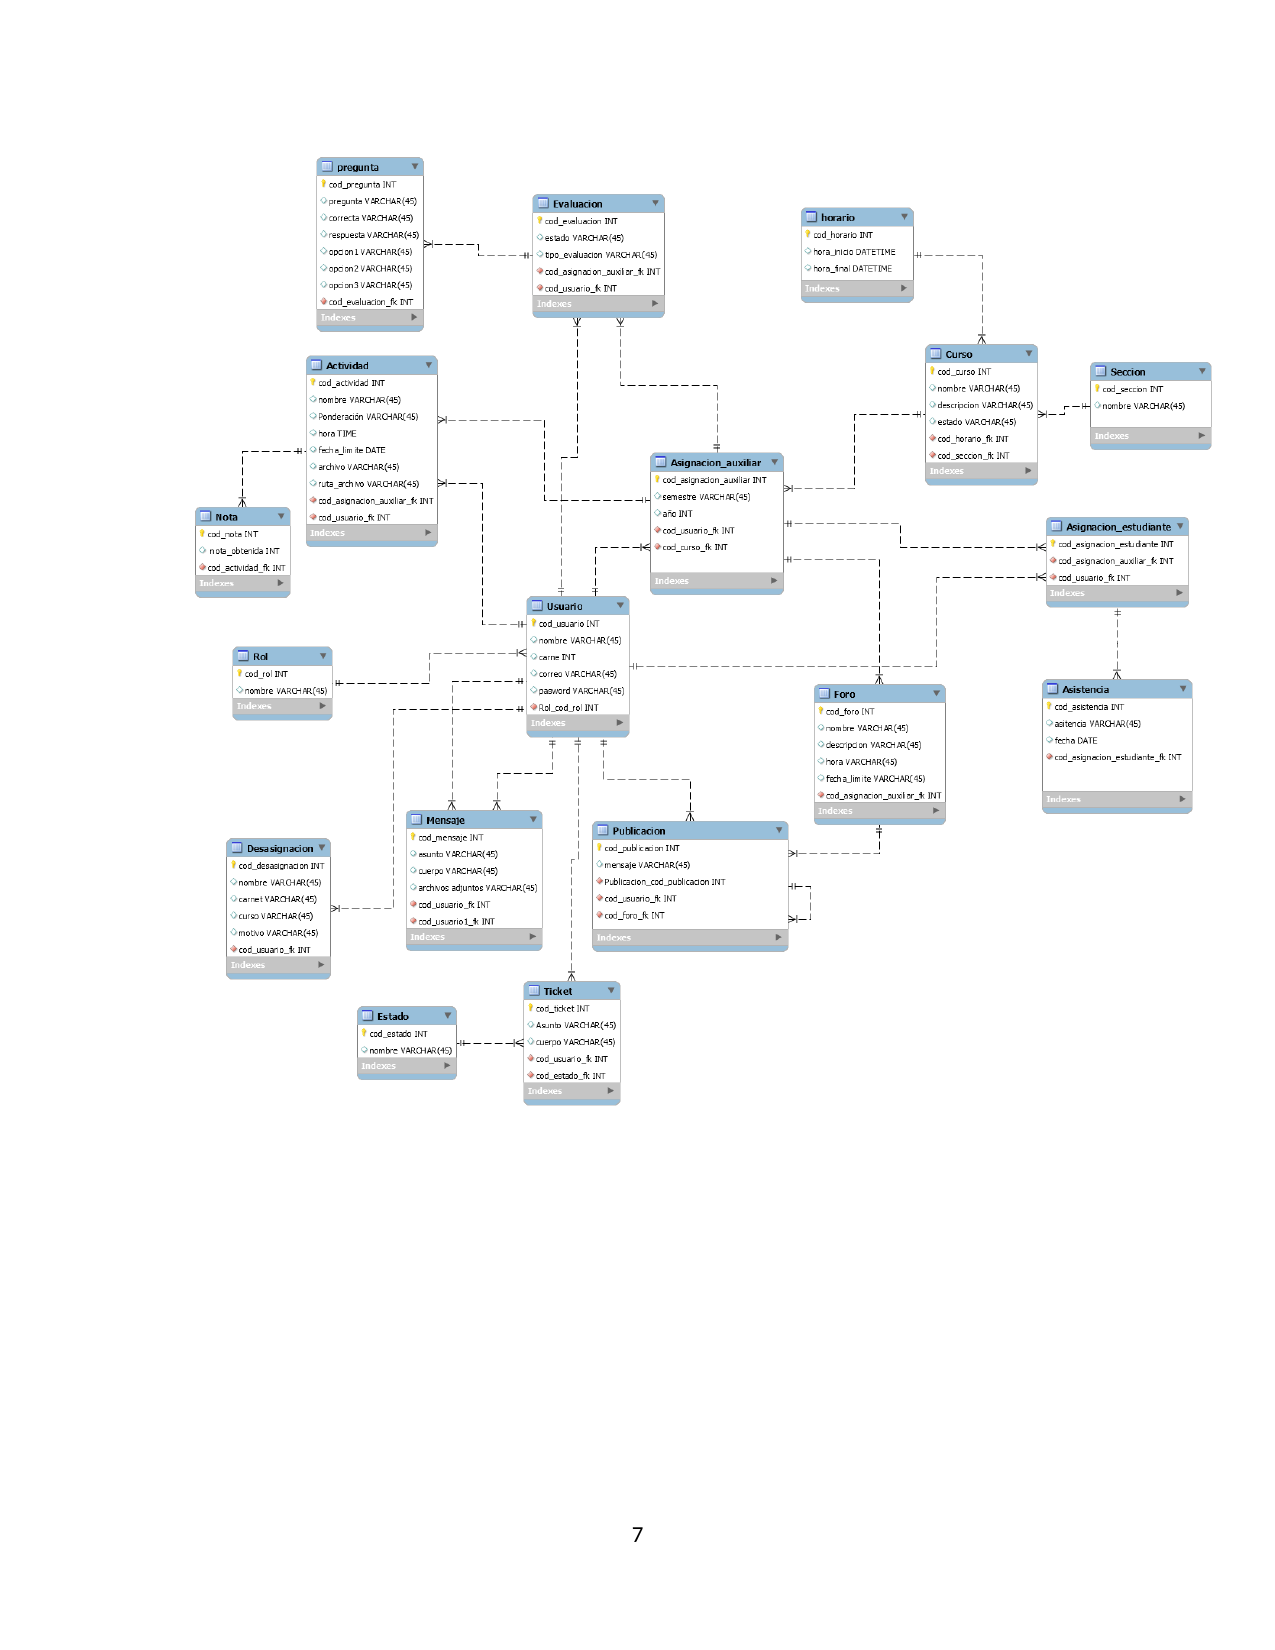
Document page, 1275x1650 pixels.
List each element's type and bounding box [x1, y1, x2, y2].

picture [187, 150, 1218, 1112]
